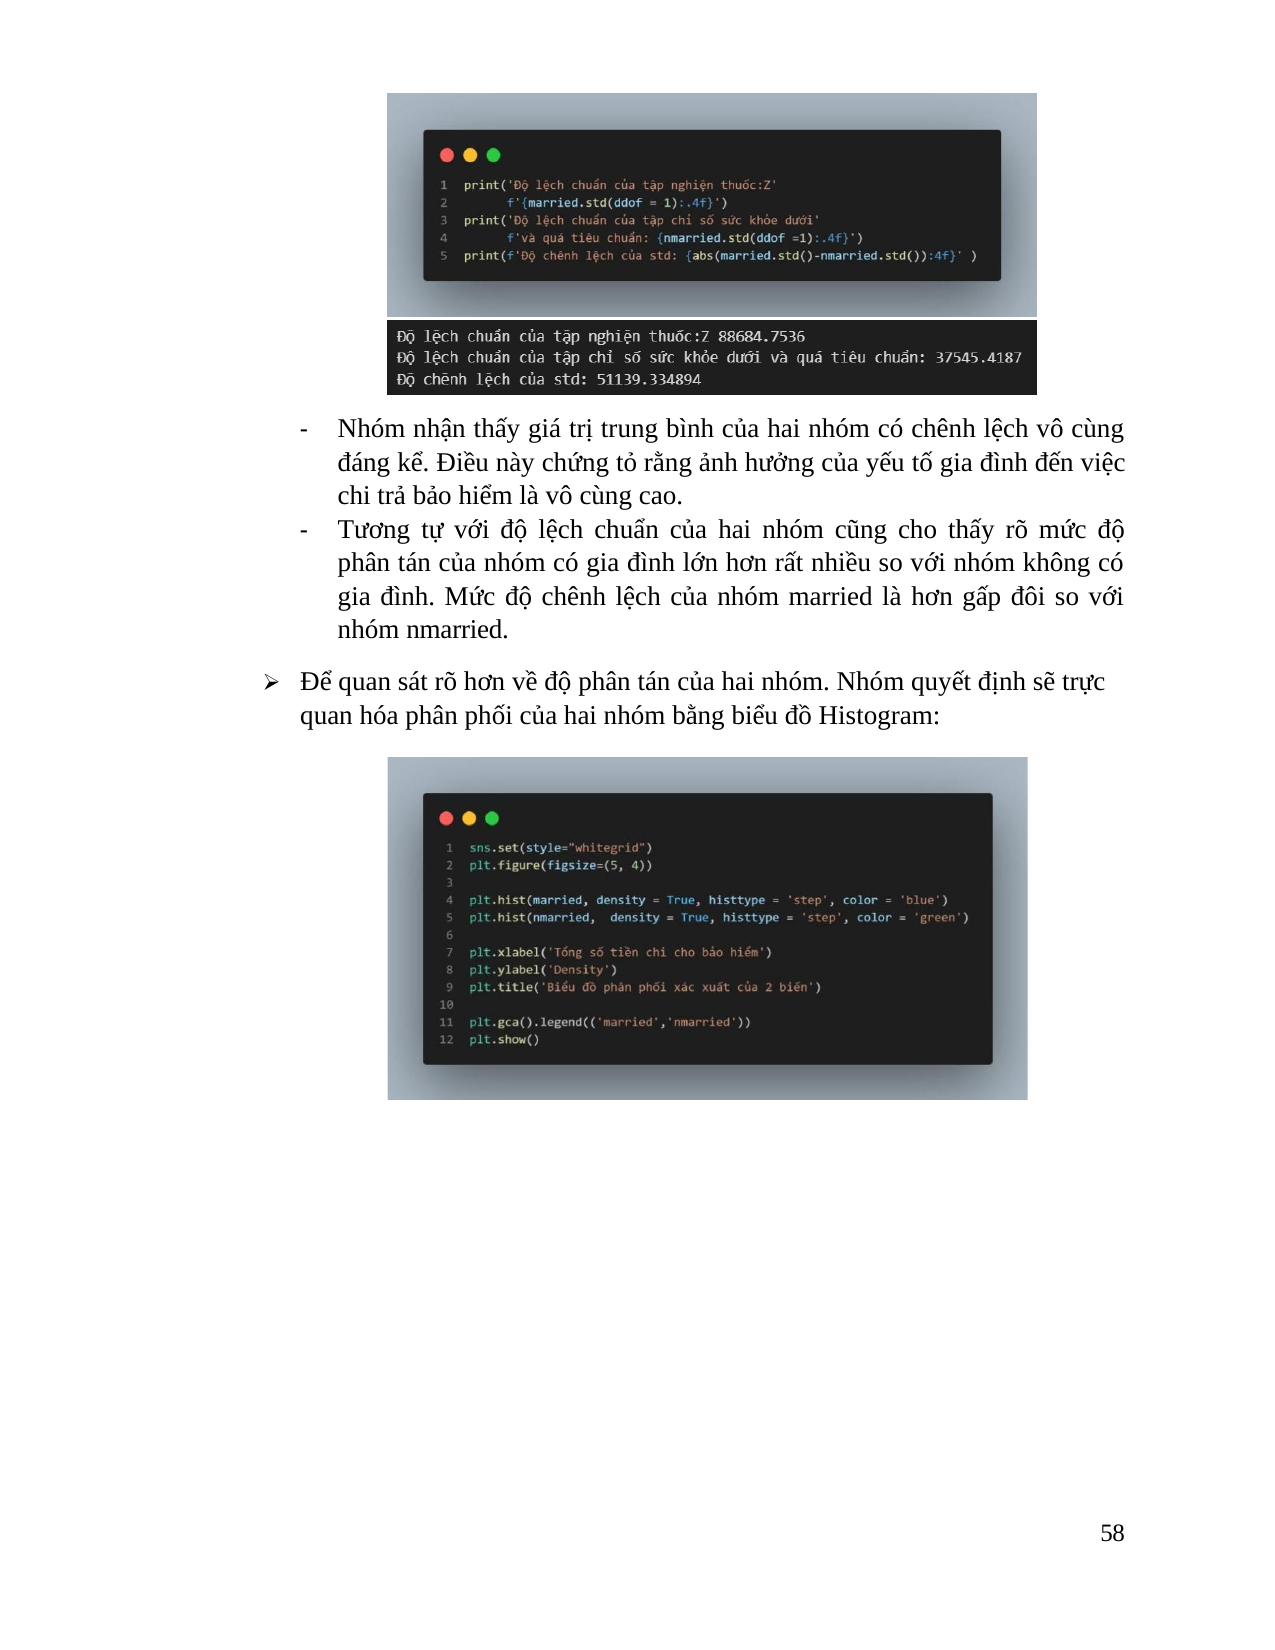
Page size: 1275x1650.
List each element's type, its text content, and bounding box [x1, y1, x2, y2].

picture [387, 757, 1028, 1100]
list Nhóm nhận thấy giá trị trung bình của hai nhóm có chênh lệch vô cùng đáng kể. Điều này chứng tỏ rằng ảnh hưởng của yếu tố gia đình đến việc chi trả bảo hiểm là vô cùng cao. [300, 412, 1125, 510]
list Tương tự với độ lệch chuẩn của hai nhóm cũng cho thấy rõ mức độ phân tán của nhóm có gia đình lớn hơn rất nhiều so với nhóm không có gia đình. Mức độ chênh lệch của nhóm married là hơn gấp đôi so với nhóm nmarried. [300, 513, 1125, 644]
picture [387, 320, 1037, 395]
list Để quan sát rõ hơn về độ phân tán của hai nhóm. Nhóm quyết định sẽ trực quan hóa phân phối của hai nhóm bằng biểu đồ Histogram: [262, 666, 1126, 730]
picture [387, 93, 1037, 317]
